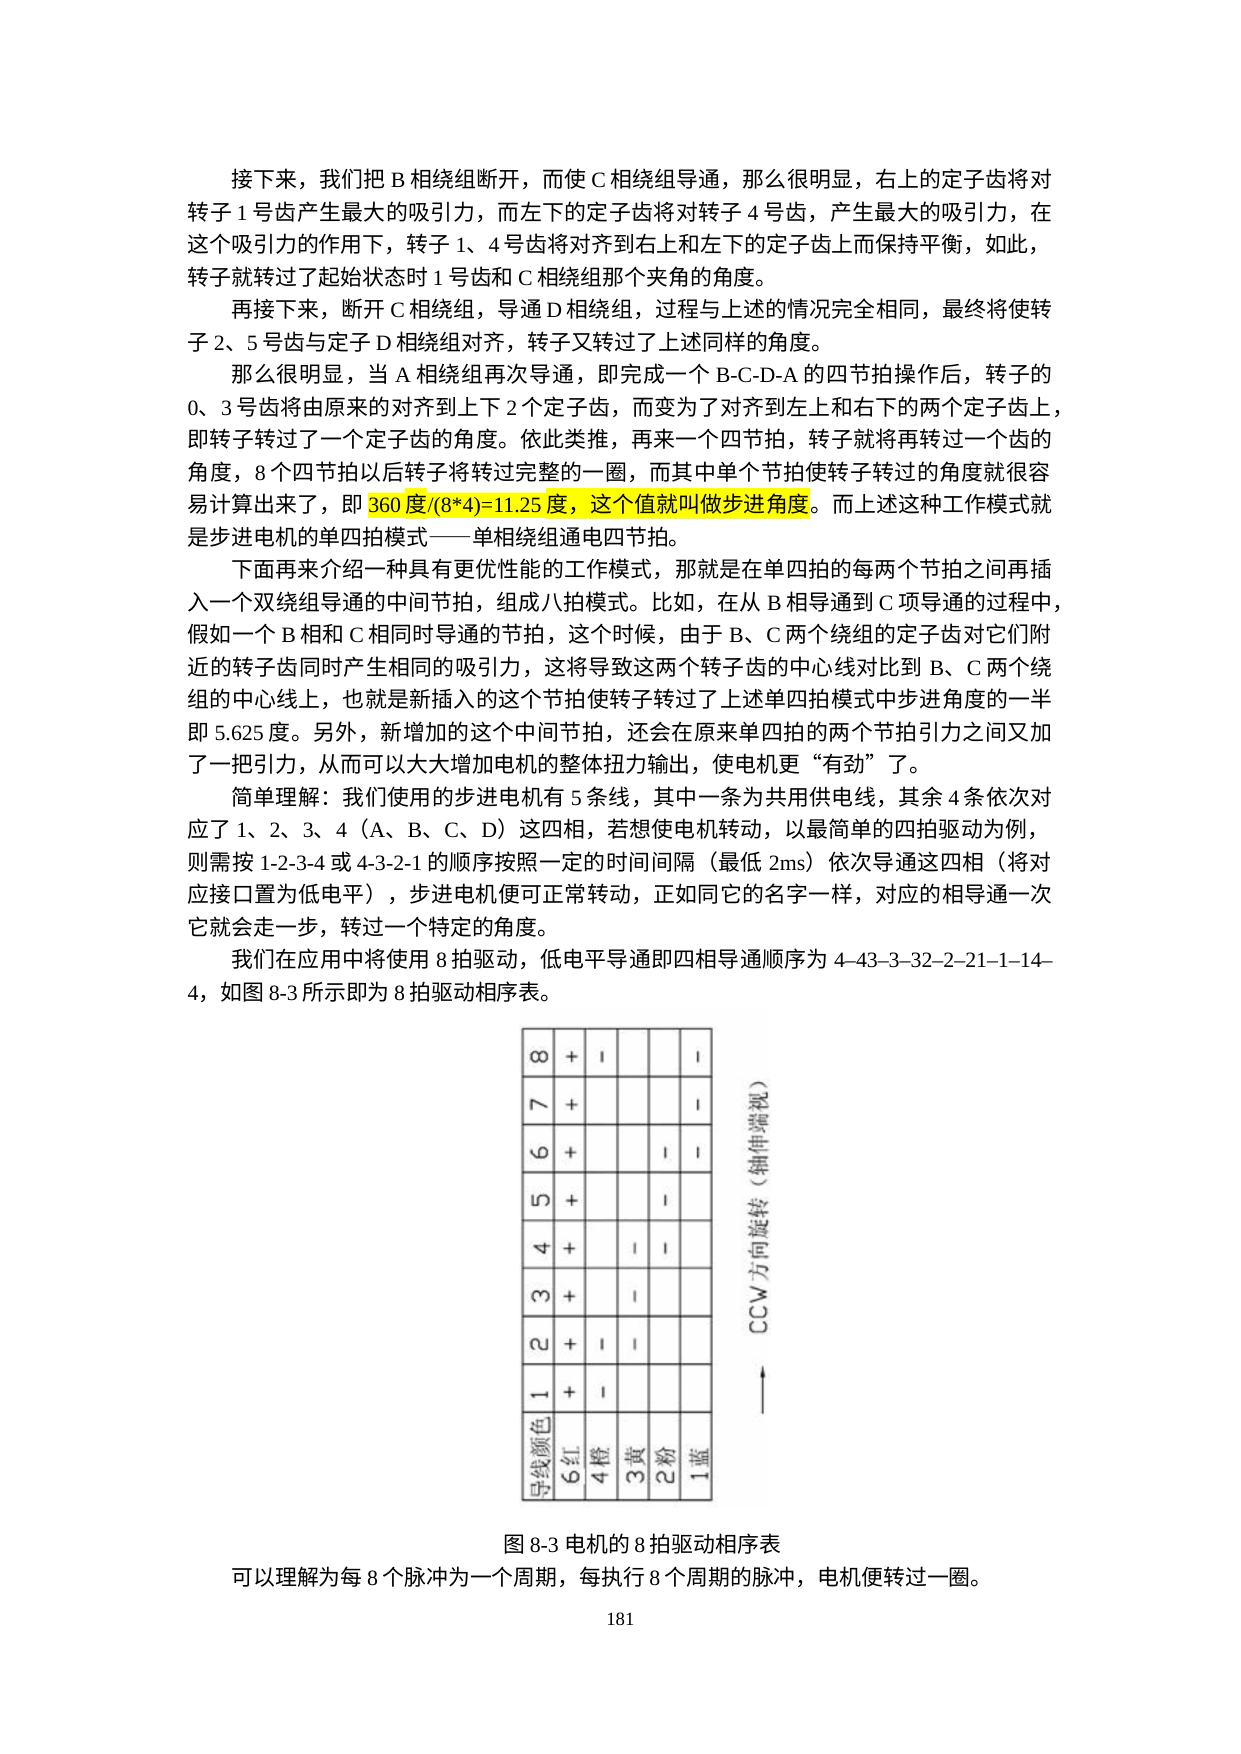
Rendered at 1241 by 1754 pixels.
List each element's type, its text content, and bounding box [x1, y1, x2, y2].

text 简单理解：我们使用的步进电机有5条线，其中一条为共用供电线，其余4条依次对应了1、2、3、4（A、B、C、D）这四相，若想使电机转动，以最简单的四拍驱动为例，则需按1-2-3-4或4-3-2-1的顺序按照一定的时间间隔（最低2ms）依次导通这四相（将对应接口置为低电平），步进电机便可正常转动，正如同它的名字一样，对应的相导通一次，它就会走一步，转过一个特定的角度。 [187, 779, 1053, 942]
text 那么很明显，当A相绕组再次导通，即完成一个B-C-D-A的四节拍操作后，转子的0、3号齿将由原来的对齐到上下2个定子齿，而变为了对齐到左上和右下的两个定子齿上，即转子转过了一个定子齿的角度。依此类推，再来一个四节拍，转子就将再转过一个齿的角度，8个四节拍以后转子将转过完整的一圈，而其中单个节拍使转子转过的角度就很容易计算出来了，即360度/(8*4)=11.25度，这个值就叫做步进角度。而上述这种工作模式就是步进电机的单四拍模式——单相绕组通电四节拍。 [187, 357, 1053, 552]
text 我们在应用中将使用8拍驱动，低电平导通即四相导通顺序为4–43–3–32–2–21–1–14–4，如图8-3所示即为8拍驱动相序表。 [187, 942, 1053, 1007]
text 图8-3 电机的8拍驱动相序表 [187, 1527, 1053, 1559]
text 再接下来，断开C相绕组，导通D相绕组，过程与上述的情况完全相同，最终将使转子2、5号齿与定子D相绕组对齐，转子又转过了上述同样的角度。 [187, 292, 1053, 357]
text 接下来，我们把B相绕组断开，而使C相绕组导通，那么很明显，右上的定子齿将对转子1号齿产生最大的吸引力，而左下的定子齿将对转子4号齿，产生最大的吸引力，在这个吸引力的作用下，转子1、4号齿将对齐到右上和左下的定子齿上而保持平衡，如此，转子就转过了起始状态时1号齿和C相绕组那个夹角的角度。 [187, 162, 1053, 292]
text 可以理解为每8个脉冲为一个周期，每执行8个周期的脉冲，电机便转过一圈。 [187, 1559, 1053, 1592]
text 下面再来介绍一种具有更优性能的工作模式，那就是在单四拍的每两个节拍之间再插入一个双绕组导通的中间节拍，组成八拍模式。比如，在从B相导通到C项导通的过程中，假如一个B相和C相同时导通的节拍，这个时候，由于B、C两个绕组的定子齿对它们附近的转子齿同时产生相同的吸引力，这将导致这两个转子齿的中心线对比到B、C两个绕组的中心线上，也就是新插入的这个节拍使转子转过了上述单四拍模式中步进角度的一半，即5.625度。另外，新增加的这个中间节拍，还会在原来单四拍的两个节拍引力之间又加了一把引力，从而可以大大增加电机的整体扭力输出，使电机更“有劲”了。 [187, 552, 1053, 779]
